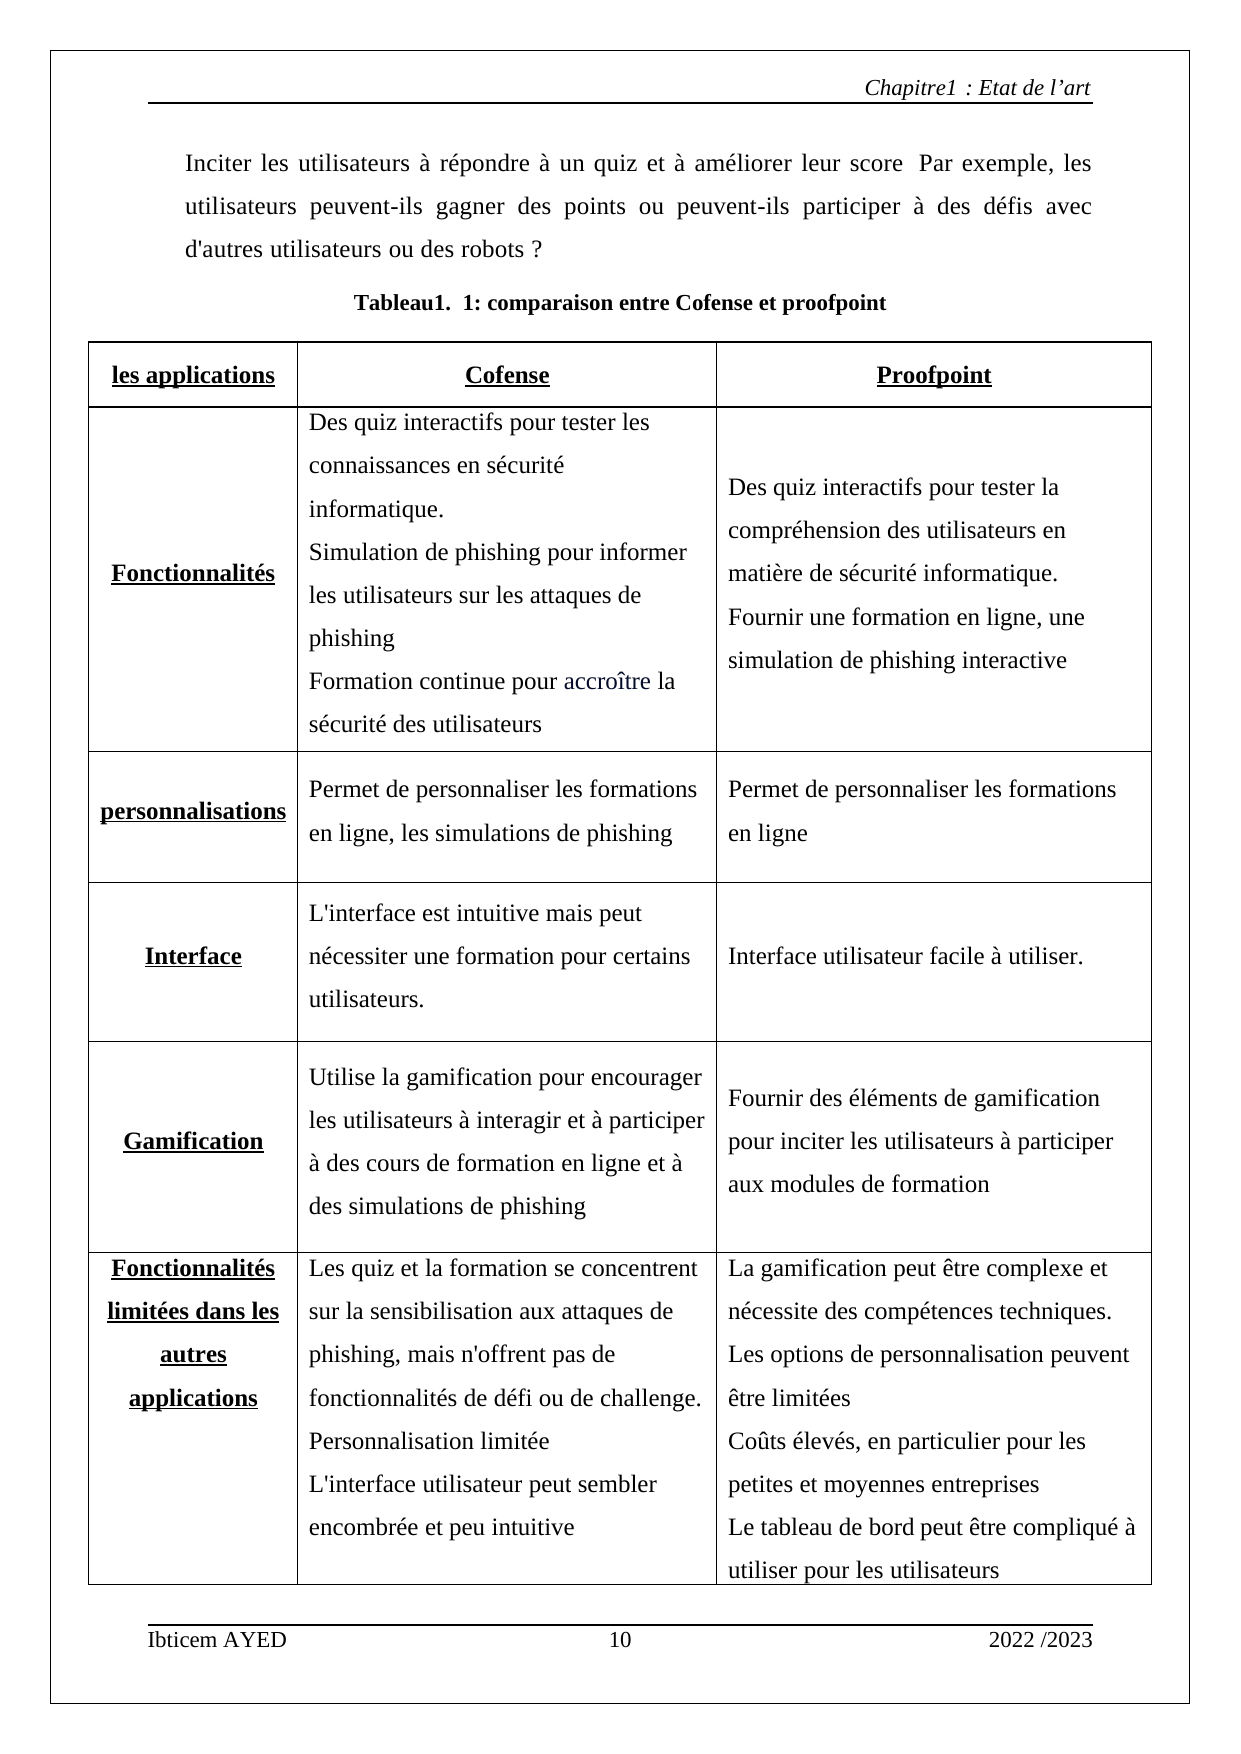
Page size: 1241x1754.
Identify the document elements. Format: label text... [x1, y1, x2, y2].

table_header les applications [89, 343, 297, 406]
table_cell Des quiz interactifs pour tester la compréhension des utilisateurs en matière de sécurité informatique. Fournir une formation en ligne, une simulation de phishing interactive [717, 408, 1151, 751]
list Inciter les utilisateurs à répondre à un quiz et à améliorer leur score Par exemple, les utilisateurs peuvent-ils gagner des points ou peuvent-ils participer à des défis avec d'autres utilisateurs ou des robots ? [185, 148, 1093, 263]
text Tableau1. 1: comparaison entre Cofense et proofpoint [147, 289, 1093, 316]
table_cell Gamification [89, 1042, 297, 1252]
table_cell L'interface est intuitive mais peut nécessiter une formation pour certains utilisateurs. [298, 883, 716, 1041]
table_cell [298, 1253, 716, 1584]
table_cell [89, 1253, 297, 1584]
table_header Proofpoint [717, 343, 1151, 406]
table_cell Fournir des éléments de gamification pour inciter les utilisateurs à participer aux modules de formation [717, 1042, 1151, 1252]
table_cell Permet de personnaliser les formations en ligne [717, 752, 1151, 882]
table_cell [717, 1253, 1151, 1584]
table_cell Utilise la gamification pour encourager les utilisateurs à interagir et à participer à des cours de formation en ligne et à des simulations de phishing [298, 1042, 716, 1252]
table_cell personnalisations [89, 752, 297, 882]
table_cell Des quiz interactifs pour tester les connaissances en sécurité informatique. Simulation de phishing pour informer les utilisateurs sur les attaques de phishing Formation continue pour accroître la sécurité des utilisateurs [298, 408, 716, 751]
table_cell Interface utilisateur facile à utiliser. [717, 883, 1151, 1041]
table_cell Fonctionnalités [89, 408, 297, 751]
table_header Cofense [298, 343, 716, 406]
table_cell Interface [89, 883, 297, 1041]
table_cell Permet de personnaliser les formations en ligne, les simulations de phishing [298, 752, 716, 882]
